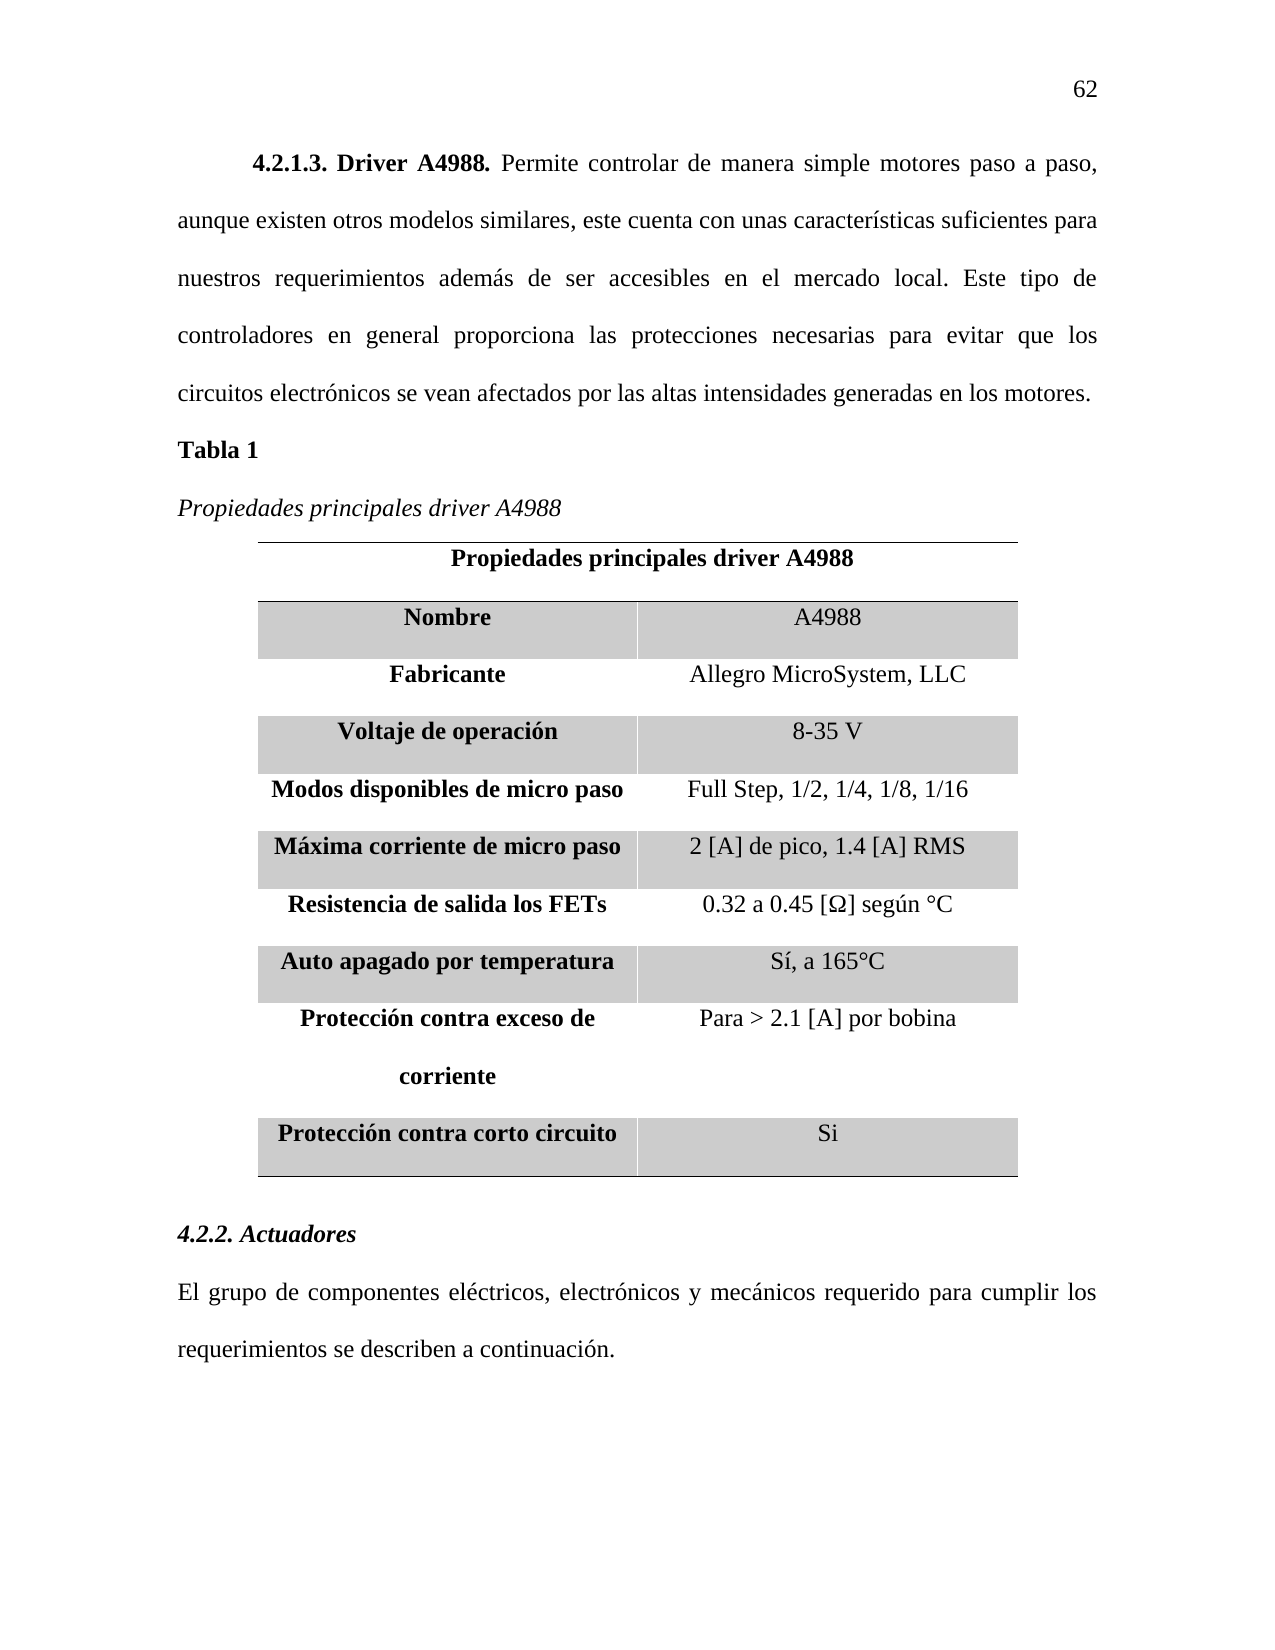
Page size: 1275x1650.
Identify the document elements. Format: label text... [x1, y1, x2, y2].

subtitle 4.2.1.3. Driver A4988. Permite controlar de manera simple motores paso a paso, aunque existen otros modelos similares, este cuenta con unas características suficientes para nuestros requerimientos además de ser accesibles en el mercado local. Este tipo de controladores en general proporciona las protecciones necesarias para evitar que los circuitos electrónicos se vean afectados por las altas intensidades generadas en los motores. [177, 148, 1098, 406]
text Tabla 1 Propiedades principales driver A4988 [177, 435, 1098, 521]
table_cell 0.32 a 0.45 [Ω] según °C [638, 889, 1018, 946]
table_cell 8-35 V [638, 716, 1018, 774]
table_cell A4988 [638, 602, 1018, 659]
table_header Propiedades principales driver A4988 [258, 543, 1018, 601]
table_cell Protección contra exceso de corriente [258, 1004, 637, 1118]
table_cell Resistencia de salida los FETs [258, 889, 637, 946]
table_cell Voltaje de operación [258, 716, 637, 774]
subtitle 4.2.2. Actuadores [177, 1219, 1098, 1248]
table_cell Protección contra corto circuito [258, 1118, 637, 1176]
table_cell Nombre [258, 602, 637, 659]
table_cell 2 [A] de pico, 1.4 [A] RMS [638, 831, 1018, 889]
table_cell Máxima corriente de micro paso [258, 831, 637, 889]
table_cell Full Step, 1/2, 1/4, 1/8, 1/16 [638, 774, 1018, 831]
table_cell Auto apagado por temperatura [258, 946, 637, 1003]
table_cell Si [638, 1118, 1018, 1176]
table_cell Fabricante [258, 659, 637, 716]
table_cell Sí, a 165°C [638, 946, 1018, 1003]
table_cell Allegro MicroSystem, LLC [638, 659, 1018, 716]
table_cell Modos disponibles de micro paso [258, 774, 637, 831]
table_cell Para > 2.1 [A] por bobina [638, 1004, 1018, 1118]
text El grupo de componentes eléctricos, electrónicos y mecánicos requerido para cumplir los requerimientos se describen a continuación. [177, 1277, 1098, 1363]
